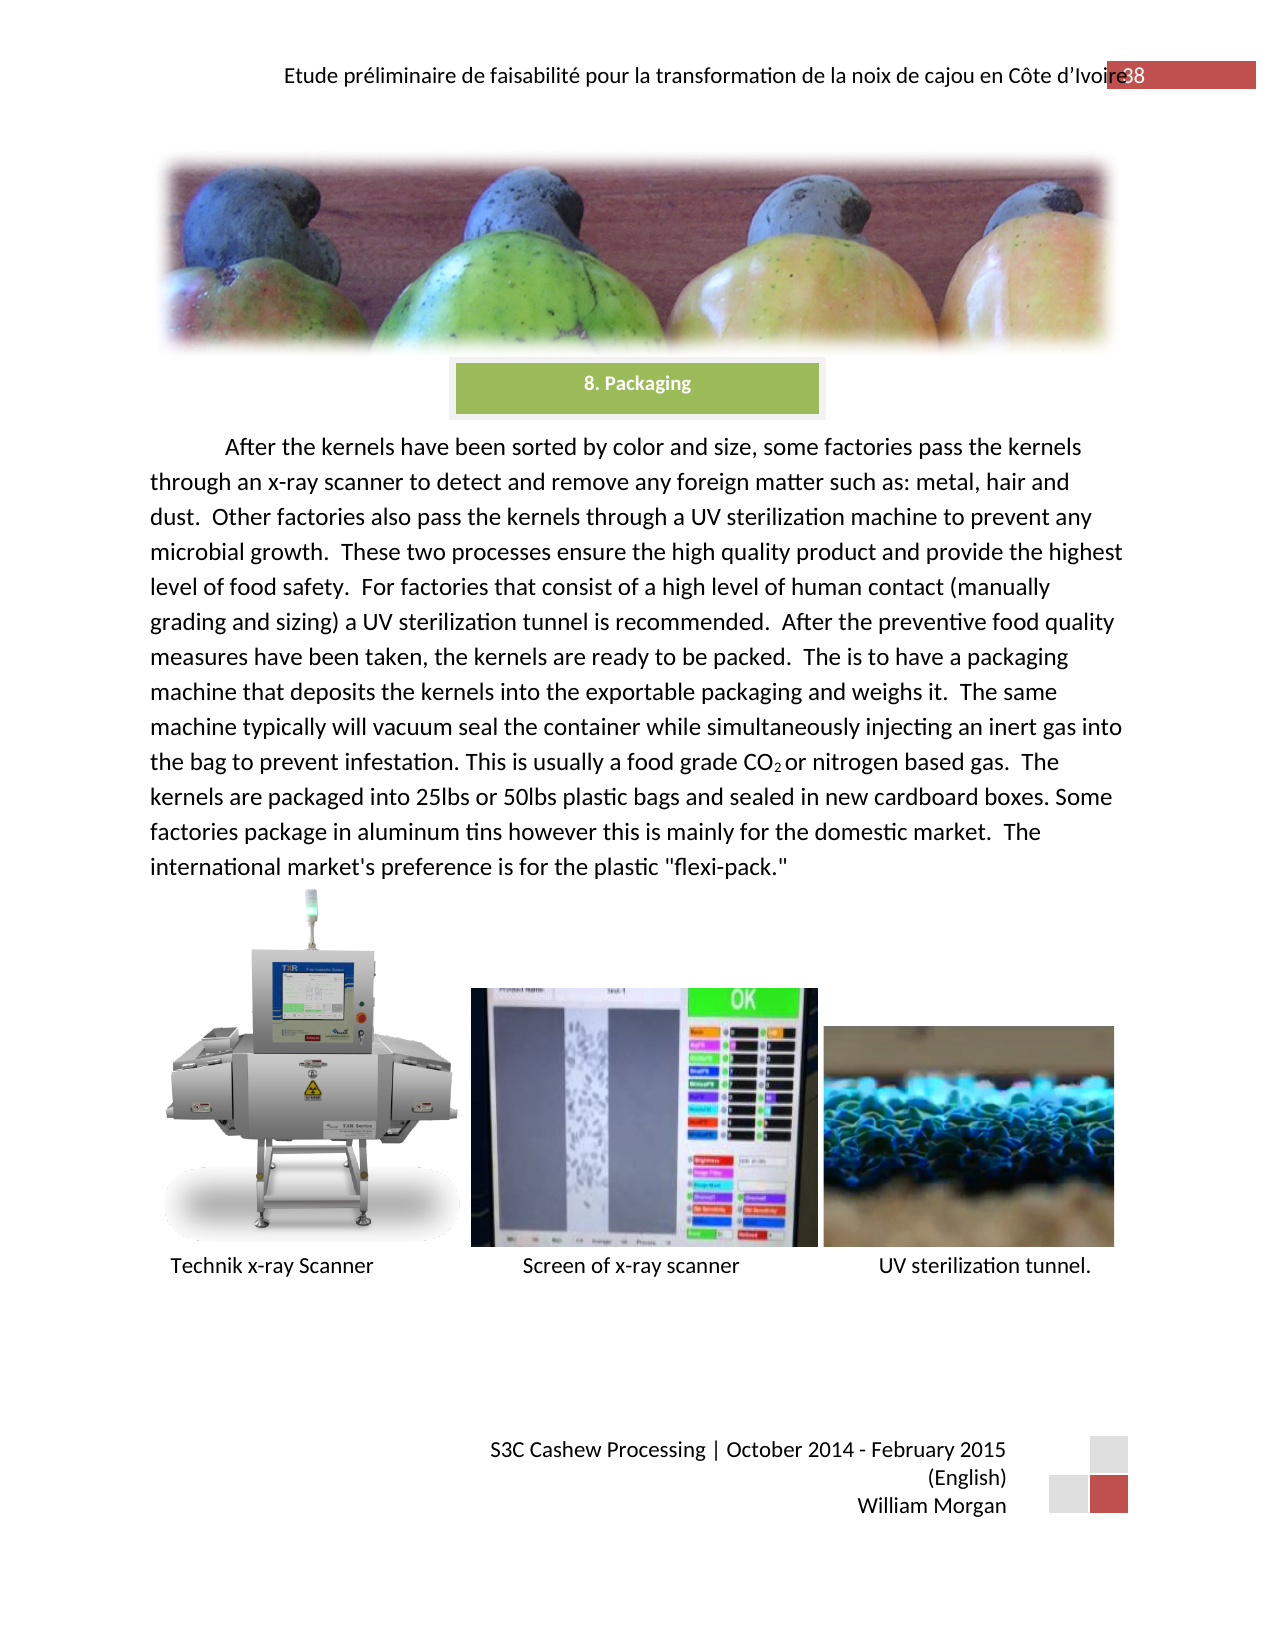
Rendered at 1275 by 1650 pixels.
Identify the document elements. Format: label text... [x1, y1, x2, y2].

picture [150, 885, 818, 1247]
text Technik x-ray Scanner Screen of x-ray scanner UV sterilization tunnel. [150, 1251, 1125, 1279]
picture [823, 1026, 1115, 1247]
picture [182, 178, 1092, 329]
text After the kernels have been sorted by color and size, some factories pass the kernels through an x-ray scanner to detect and remove any foreign matter such as: metal, hair and dust. Other factories also pass the kernels through a UV sterilization machine to prevent any microbial growth. These two processes ensure the high quality product and provide the highest level of food safety. For factories that consist of a high level of human contact (manually grading and sizing) a UV sterilization tunnel is recommended. After the preventive food quality measures have been taken, the kernels are ready to be packed. The is to have a packaging machine that deposits the kernels into the exportable packaging and weighs it. The same machine typically will vacuum seal the container while simultaneously injecting an inert gas into the bag to prevent infestation. This is usually a food grade CO2 or nitrogen based gas. The kernels are packaged into 25lbs or 50lbs plastic bags and sealed in new cardboard boxes. Some factories package in aluminum tins however this is mainly for the domestic market. The international market's preference is for the plastic "flexi-pack." [150, 431, 1125, 881]
